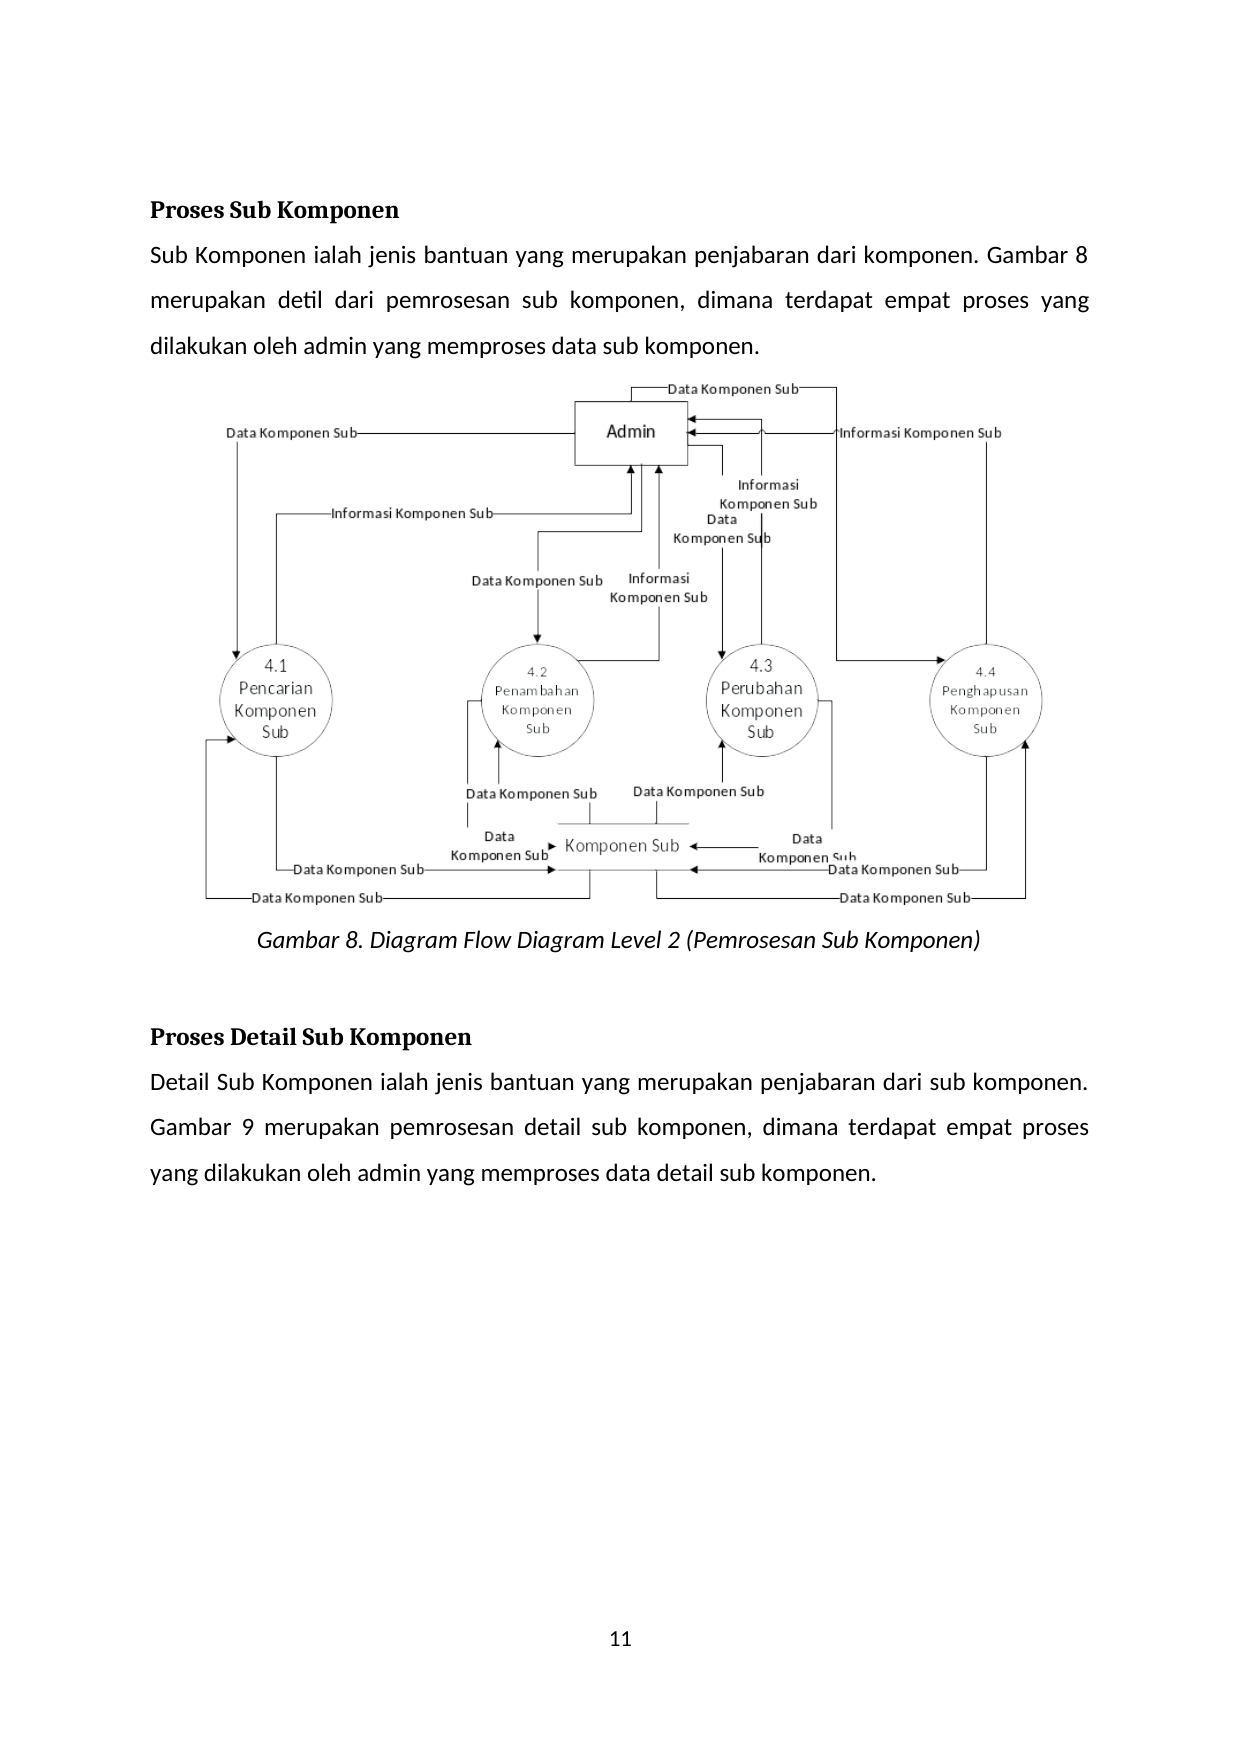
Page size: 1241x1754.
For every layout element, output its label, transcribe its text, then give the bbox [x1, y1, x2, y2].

text Sub Komponen ialah jenis bantuan yang merupakan penjabaran dari komponen. Gambar 8 merupakan detil dari pemrosesan sub komponen, dimana terdapat empat proses yang dilakukan oleh admin yang memproses data sub komponen. [150, 239, 1090, 361]
subtitle Proses Detail Sub Komponen [150, 1023, 1090, 1051]
text Detail Sub Komponen ialah jenis bantuan yang merupakan penjabaran dari sub komponen. Gambar 9 merupakan pemrosesan detail sub komponen, dimana terdapat empat proses yang dilakukan oleh admin yang memproses data detail sub komponen. [150, 1066, 1090, 1188]
text Gambar 8. Diagram Flow Diagram Level 2 (Pemrosesan Sub Komponen) [150, 924, 1090, 955]
subtitle Proses Sub Komponen [150, 196, 1090, 224]
